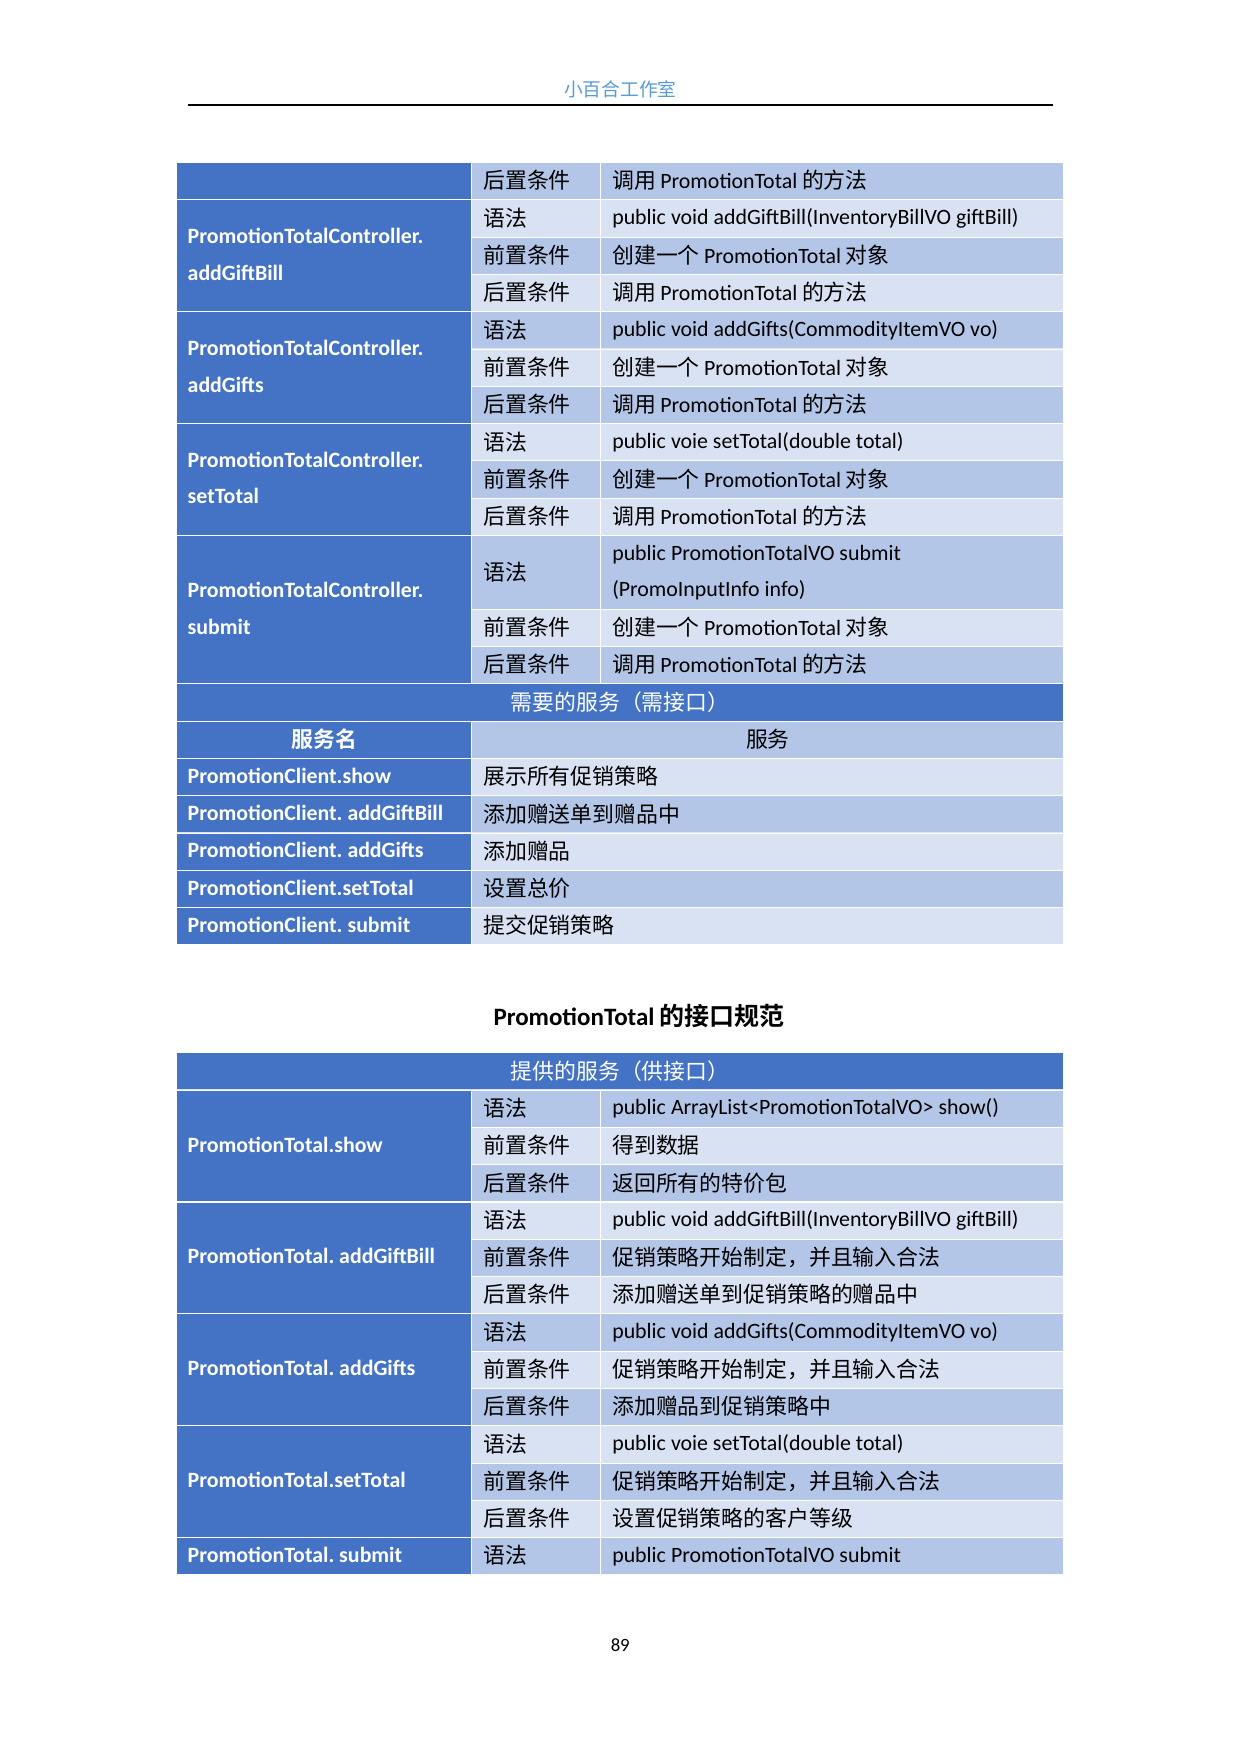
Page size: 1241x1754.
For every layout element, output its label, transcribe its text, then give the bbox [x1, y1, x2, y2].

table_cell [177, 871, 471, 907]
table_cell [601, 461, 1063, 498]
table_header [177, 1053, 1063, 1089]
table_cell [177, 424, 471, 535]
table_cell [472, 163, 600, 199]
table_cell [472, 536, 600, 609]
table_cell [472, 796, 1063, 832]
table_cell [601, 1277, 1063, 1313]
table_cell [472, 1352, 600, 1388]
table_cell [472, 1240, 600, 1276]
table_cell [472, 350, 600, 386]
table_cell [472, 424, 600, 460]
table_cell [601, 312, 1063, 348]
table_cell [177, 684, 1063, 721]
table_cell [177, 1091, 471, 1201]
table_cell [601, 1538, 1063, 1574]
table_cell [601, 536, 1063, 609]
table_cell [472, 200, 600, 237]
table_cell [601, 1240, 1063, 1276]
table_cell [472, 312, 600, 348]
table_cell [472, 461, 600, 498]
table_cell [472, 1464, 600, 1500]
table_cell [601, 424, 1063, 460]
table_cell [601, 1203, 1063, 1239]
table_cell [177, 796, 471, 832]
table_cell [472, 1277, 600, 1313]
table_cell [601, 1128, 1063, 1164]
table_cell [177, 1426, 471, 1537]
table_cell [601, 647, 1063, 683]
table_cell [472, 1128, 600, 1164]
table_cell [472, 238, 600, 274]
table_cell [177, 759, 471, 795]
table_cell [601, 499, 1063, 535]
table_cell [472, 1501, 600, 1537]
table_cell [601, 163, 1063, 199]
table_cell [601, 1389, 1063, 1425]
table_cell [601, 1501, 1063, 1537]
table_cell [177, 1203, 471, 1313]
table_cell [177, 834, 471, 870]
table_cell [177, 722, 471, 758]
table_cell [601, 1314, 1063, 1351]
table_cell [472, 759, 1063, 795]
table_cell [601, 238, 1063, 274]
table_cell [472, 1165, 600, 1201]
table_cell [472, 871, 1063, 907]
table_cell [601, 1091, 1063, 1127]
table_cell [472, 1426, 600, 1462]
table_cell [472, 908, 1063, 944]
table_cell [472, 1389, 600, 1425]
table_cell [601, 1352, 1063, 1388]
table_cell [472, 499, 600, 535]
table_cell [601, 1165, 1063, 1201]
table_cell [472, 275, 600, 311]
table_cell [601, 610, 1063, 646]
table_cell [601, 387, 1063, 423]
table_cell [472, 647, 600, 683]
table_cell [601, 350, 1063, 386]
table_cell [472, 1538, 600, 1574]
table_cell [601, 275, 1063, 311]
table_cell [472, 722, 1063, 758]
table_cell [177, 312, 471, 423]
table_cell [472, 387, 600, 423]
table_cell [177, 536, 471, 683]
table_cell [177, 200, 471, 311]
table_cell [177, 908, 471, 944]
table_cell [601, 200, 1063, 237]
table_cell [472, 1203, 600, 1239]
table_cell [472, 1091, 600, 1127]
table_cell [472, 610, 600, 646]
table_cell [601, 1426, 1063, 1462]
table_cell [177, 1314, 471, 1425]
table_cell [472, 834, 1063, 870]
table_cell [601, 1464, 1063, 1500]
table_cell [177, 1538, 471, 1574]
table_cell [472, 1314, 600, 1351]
list PromotionTotal的接口规范 [225, 982, 1053, 1047]
